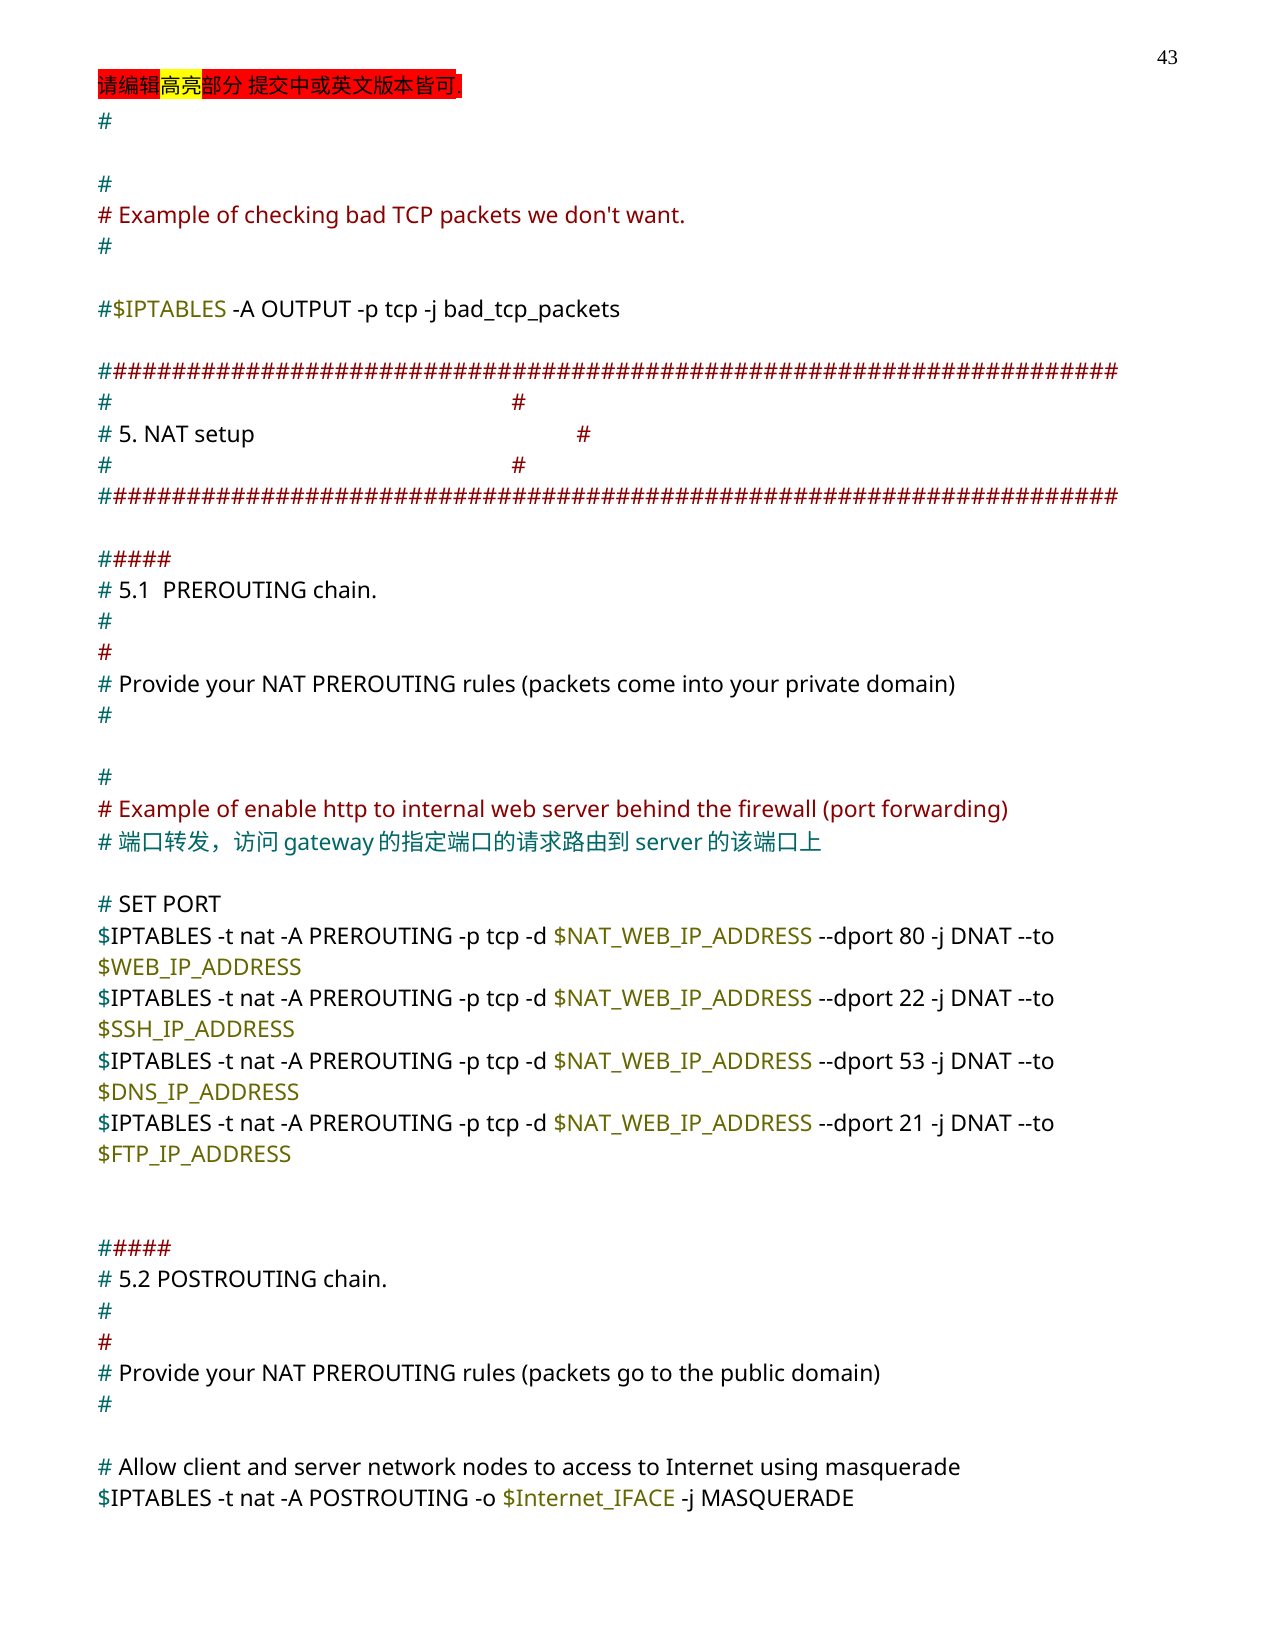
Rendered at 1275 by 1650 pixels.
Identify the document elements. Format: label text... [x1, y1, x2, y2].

text # Provide your NAT PREROUTING rules (packets come into your private domain) [97, 667, 1177, 699]
text ##### [97, 1232, 1177, 1263]
text # [97, 605, 1177, 636]
text $IPTABLES -t nat -A POSTROUTING -o $Internet_IFACE -j MASQUERADE [97, 1482, 1177, 1513]
text ##### [97, 542, 1177, 574]
text # Provide your NAT PREROUTING rules (packets go to the public domain) [97, 1357, 1177, 1388]
text $IPTABLES -t nat -A PREROUTING -p tcp -d $NAT_WEB_IP_ADDRESS --dport 53 -j DNAT --to $DNS_IP_ADDRESS [97, 1044, 1177, 1107]
text # # [97, 449, 1177, 480]
text # [97, 230, 1177, 261]
text # [97, 167, 1177, 199]
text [97, 199, 1177, 230]
text # Example of enable http to internal web server behind the firewall (port forwarding) [97, 792, 1177, 824]
text ##################################################################### [97, 480, 1177, 511]
text ##################################################################### [97, 355, 1177, 386]
text # [97, 1326, 1177, 1357]
text # # [97, 386, 1177, 417]
text # 5.2 POSTROUTING chain. [97, 1263, 1177, 1294]
text # Allow client and server network nodes to access to Internet using masquerade [97, 1451, 1177, 1482]
text # [97, 105, 1177, 136]
text $IPTABLES -t nat -A PREROUTING -p tcp -d $NAT_WEB_IP_ADDRESS --dport 21 -j DNAT --to $FTP_IP_ADDRESS [97, 1107, 1177, 1169]
text #$IPTABLES -A OUTPUT -p tcp -j bad_tcp_packets [97, 292, 1177, 324]
text $IPTABLES -t nat -A PREROUTING -p tcp -d $NAT_WEB_IP_ADDRESS --dport 22 -j DNAT --to $SSH_IP_ADDRESS [97, 982, 1177, 1044]
text # [97, 1388, 1177, 1419]
text # SET PORT [97, 888, 1177, 919]
text # 5. NAT setup # [97, 417, 1177, 449]
text # [97, 699, 1177, 730]
text # 端口转发，访问gateway的指定端口的请求路由到server的该端口上 [97, 824, 1177, 857]
text # [97, 636, 1177, 667]
text # [97, 1294, 1177, 1326]
text # [97, 761, 1177, 792]
text # 5.1 PREROUTING chain. [97, 574, 1177, 605]
text $IPTABLES -t nat -A PREROUTING -p tcp -d $NAT_WEB_IP_ADDRESS --dport 80 -j DNAT --to $WEB_IP_ADDRESS [97, 919, 1177, 982]
